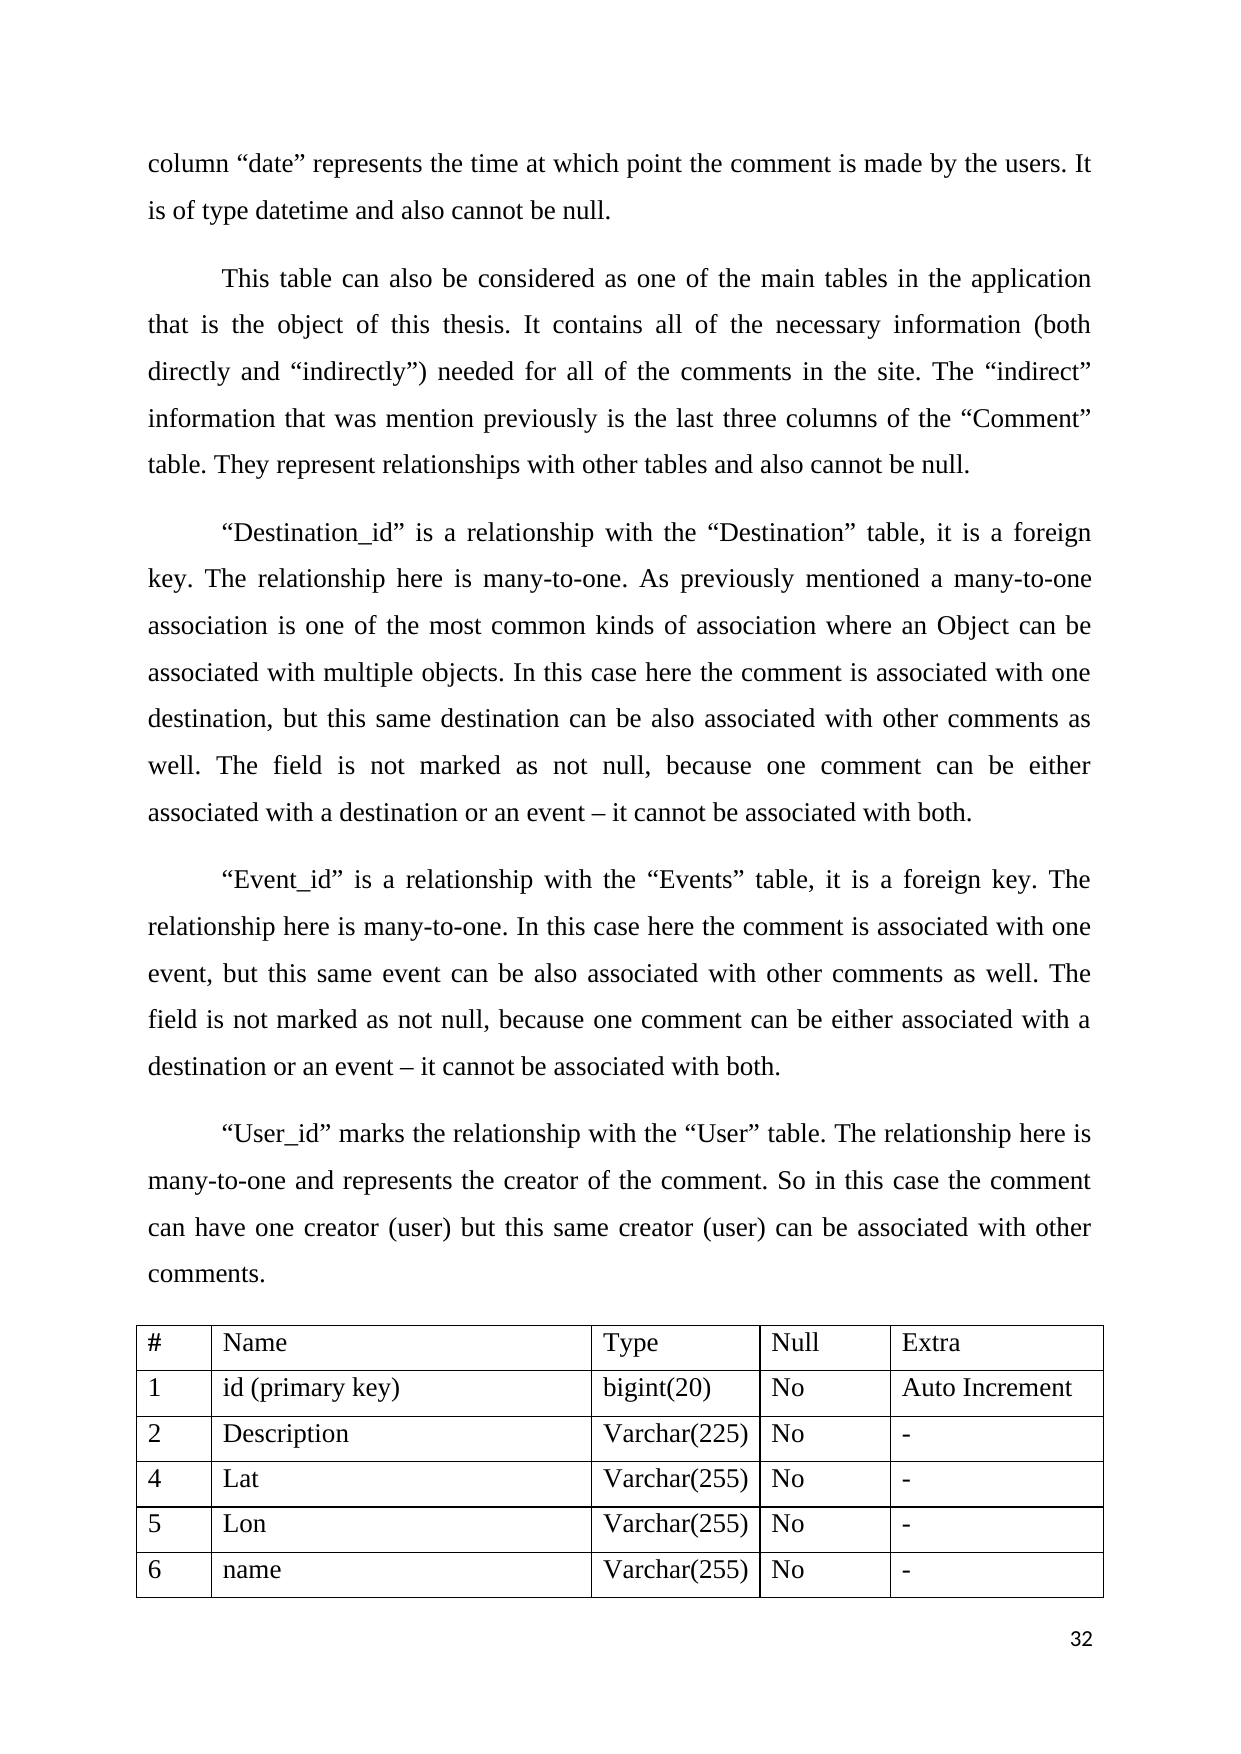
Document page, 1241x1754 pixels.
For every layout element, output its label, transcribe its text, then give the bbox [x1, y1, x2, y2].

table_cell 4 [137, 1462, 211, 1506]
text “Event_id” is a relationship with the “Events” table, it is a foreign key. The relationship here is many-to-one. In this case here the comment is associated with one event, but this same event can be also associated with other comments as well. The field is not marked as not null, because one comment can be either associated with a destination or an event – it cannot be associated with both. [148, 863, 1093, 1081]
table_cell No [761, 1508, 890, 1552]
table_header Null [761, 1326, 890, 1370]
table_cell No [761, 1371, 890, 1416]
table_cell Varchar(255) [592, 1508, 759, 1552]
table_cell name [212, 1553, 591, 1597]
table_cell Varchar(225) [592, 1417, 759, 1461]
table_header Name [212, 1326, 591, 1370]
table_cell Varchar(255) [592, 1462, 759, 1506]
table_cell No [761, 1553, 890, 1597]
text “User_id” marks the relationship with the “User” table. The relationship here is many-to-one and represents the creator of the comment. So in this case the comment can have one creator (user) but this same creator (user) can be associated with other comments. [148, 1118, 1093, 1289]
table_cell Varchar(255) [592, 1553, 759, 1597]
table_cell - [891, 1417, 1103, 1461]
table_cell id (primary key) [212, 1371, 591, 1416]
table_cell Auto Increment [891, 1371, 1103, 1416]
table_header Type [592, 1326, 759, 1370]
table_header # [137, 1326, 211, 1370]
table_cell - [891, 1553, 1103, 1597]
table_cell No [761, 1417, 890, 1461]
table_cell - [891, 1508, 1103, 1552]
table_cell - [891, 1462, 1103, 1506]
table_cell Lat [212, 1462, 591, 1506]
table_cell Lon [212, 1508, 591, 1552]
text “Destination_id” is a relationship with the “Destination” table, it is a foreign key. The relationship here is many-to-one. As previously mentioned a many-to-one association is one of the most common kinds of association where an Object can be associated with multiple objects. In this case here the comment is associated with one destination, but this same destination can be also associated with other comments as well. The field is not marked as not null, because one comment can be either associated with a destination or an event – it cannot be associated with both. [148, 516, 1093, 827]
table_header Extra [891, 1326, 1103, 1370]
table_cell No [761, 1462, 890, 1506]
table_cell 6 [137, 1553, 211, 1597]
table_cell 1 [137, 1371, 211, 1416]
table_cell bigint(20) [592, 1371, 759, 1416]
table_cell 2 [137, 1417, 211, 1461]
table_cell 5 [137, 1508, 211, 1552]
table_cell Description [212, 1417, 591, 1461]
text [148, 148, 1093, 225]
text This table can also be considered as one of the main tables in the application that is the object of this thesis. It contains all of the necessary information (both directly and “indirectly”) needed for all of the comments in the site. The “indirect” information that was mention previously is the last three columns of the “Comment” table. They represent relationships with other tables and also cannot be null. [148, 262, 1093, 479]
